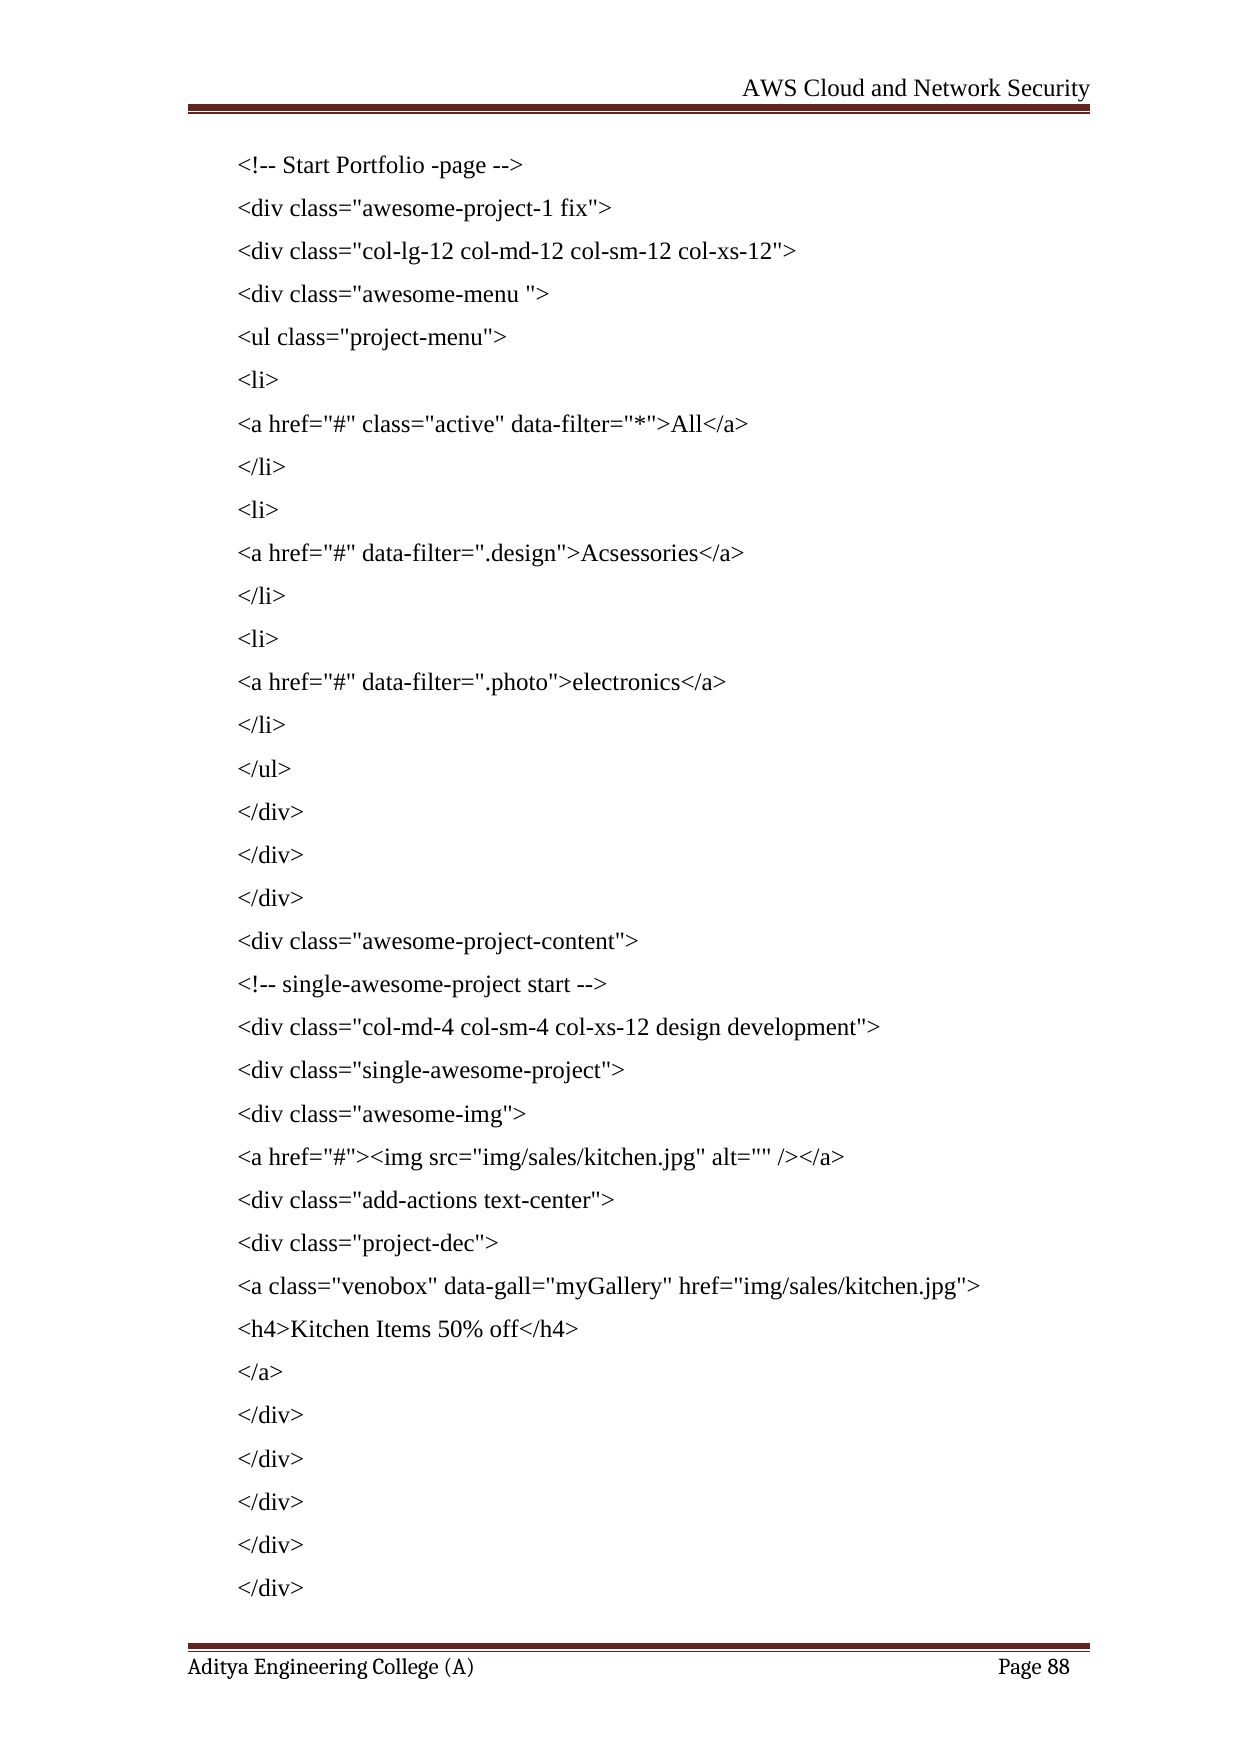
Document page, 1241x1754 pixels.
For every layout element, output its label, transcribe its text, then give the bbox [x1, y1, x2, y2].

text </div> [237, 1573, 1090, 1602]
text <div class="awesome-project-1 fix"> [237, 193, 1090, 222]
text </div> [237, 1401, 1090, 1429]
text <ul class="project-menu"> [237, 322, 1090, 351]
text </div> [237, 840, 1090, 869]
text <a href="#"><img src="img/sales/kitchen.jpg" alt="" /></a> [237, 1142, 1090, 1171]
text </div> [237, 797, 1090, 826]
text <div class="col-md-4 col-sm-4 col-xs-12 design development"> [237, 1012, 1090, 1041]
text <div class="project-dec"> [237, 1228, 1090, 1257]
text <a href="#" data-filter=".design">Acsessories</a> [237, 538, 1090, 567]
text </li> [237, 711, 1090, 739]
text </a> [237, 1357, 1090, 1386]
text <div class="single-awesome-project"> [237, 1056, 1090, 1084]
text <div class="col-lg-12 col-md-12 col-sm-12 col-xs-12"> [237, 236, 1090, 265]
text </ul> [237, 754, 1090, 782]
text <div class="add-actions text-center"> [237, 1185, 1090, 1214]
text <h4>Kitchen Items 50% off</h4> [237, 1314, 1090, 1343]
text </div> [237, 883, 1090, 912]
text </div> [237, 1487, 1090, 1516]
text <a class="venobox" data-gall="myGallery" href="img/sales/kitchen.jpg"> [237, 1271, 1090, 1300]
text <li> [237, 495, 1090, 524]
text <!-- Start Portfolio -page --> [237, 150, 1090, 179]
text </li> [237, 452, 1090, 481]
text <!-- single-awesome-project start --> [237, 969, 1090, 998]
text <a href="#" data-filter=".photo">electronics</a> [237, 667, 1090, 696]
text </div> [237, 1530, 1090, 1559]
text </div> [237, 1444, 1090, 1472]
text <a href="#" class="active" data-filter="*">All</a> [237, 409, 1090, 437]
text <div class="awesome-img"> [237, 1099, 1090, 1127]
text </li> [237, 581, 1090, 610]
text <li> [237, 624, 1090, 653]
text <div class="awesome-menu "> [237, 279, 1090, 308]
text <li> [237, 366, 1090, 394]
text <div class="awesome-project-content"> [237, 926, 1090, 955]
